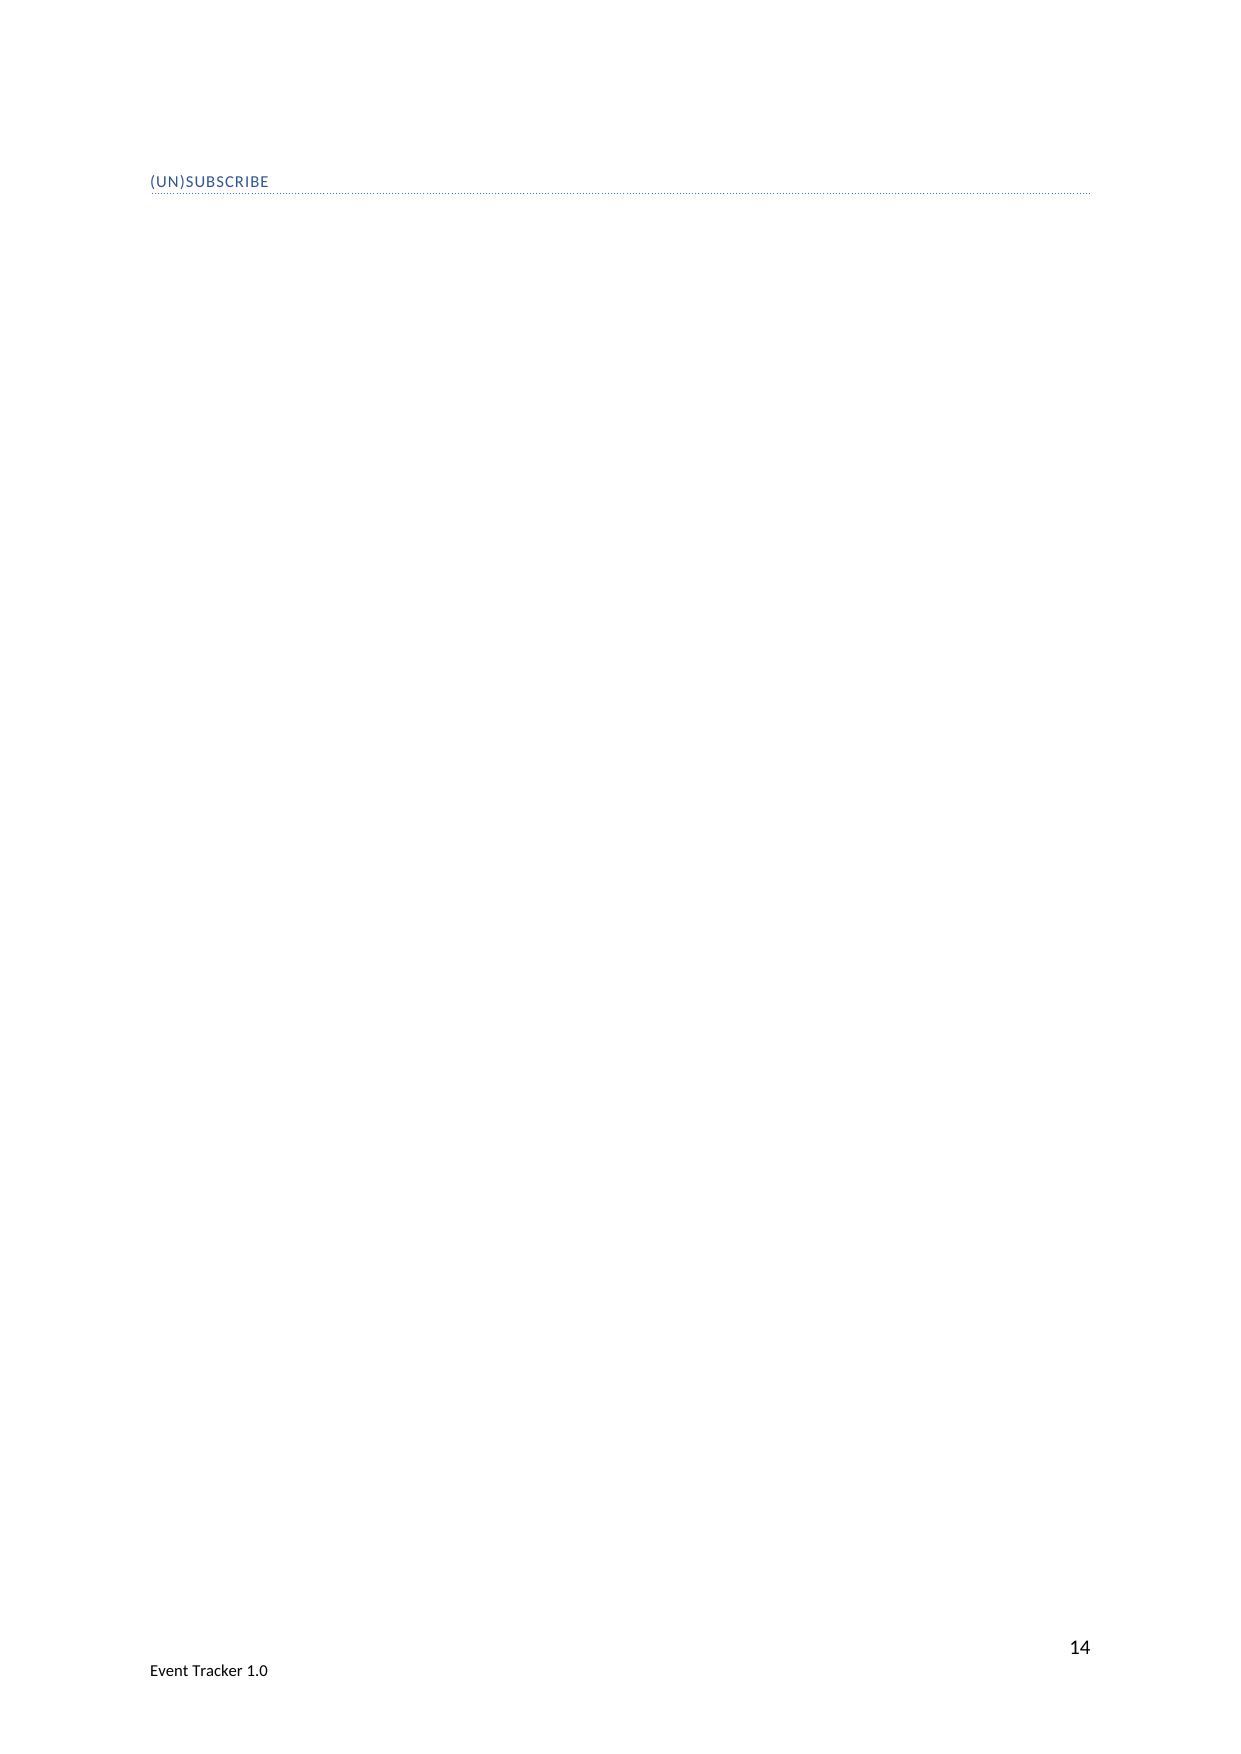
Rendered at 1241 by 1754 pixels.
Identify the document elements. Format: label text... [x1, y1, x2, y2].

subtitle (Un)subscribe [150, 171, 1090, 194]
